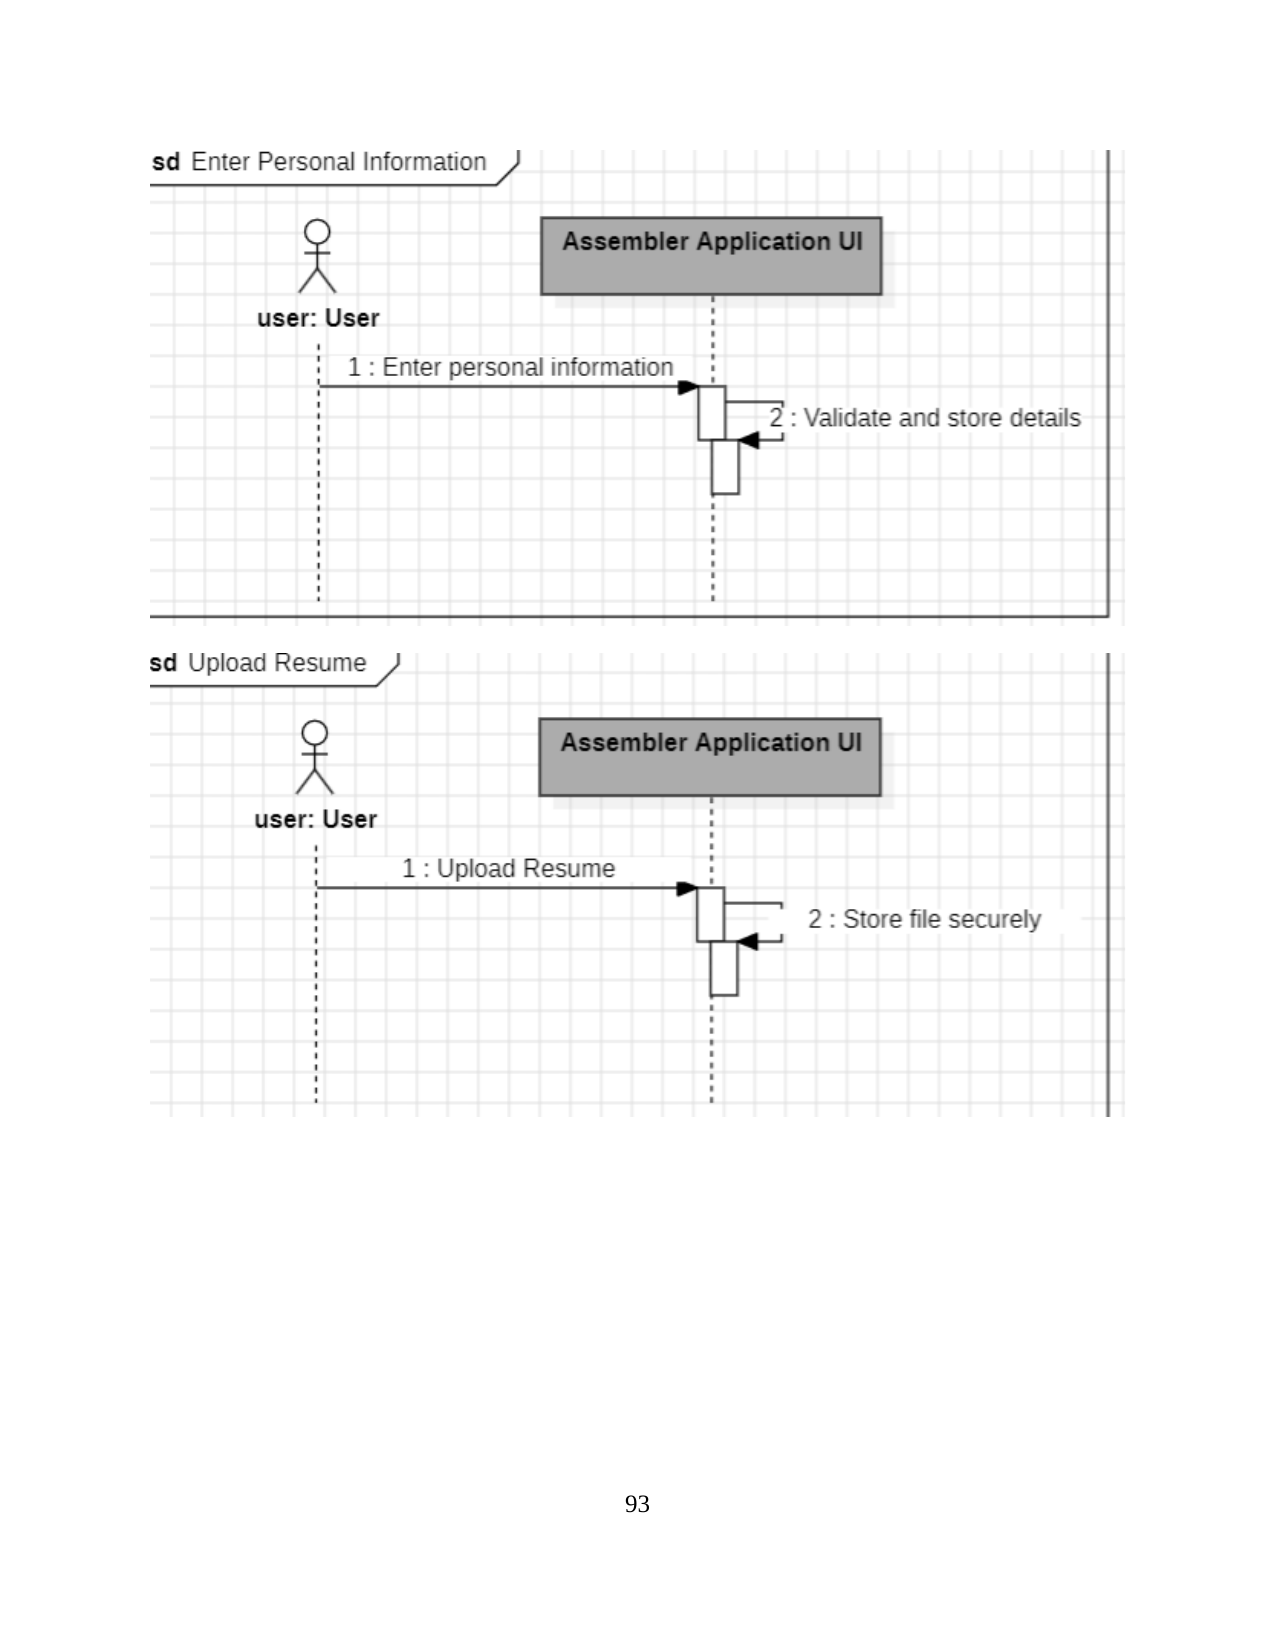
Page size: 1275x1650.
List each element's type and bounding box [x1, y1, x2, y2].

picture [150, 150, 1125, 626]
picture [150, 653, 1125, 1117]
